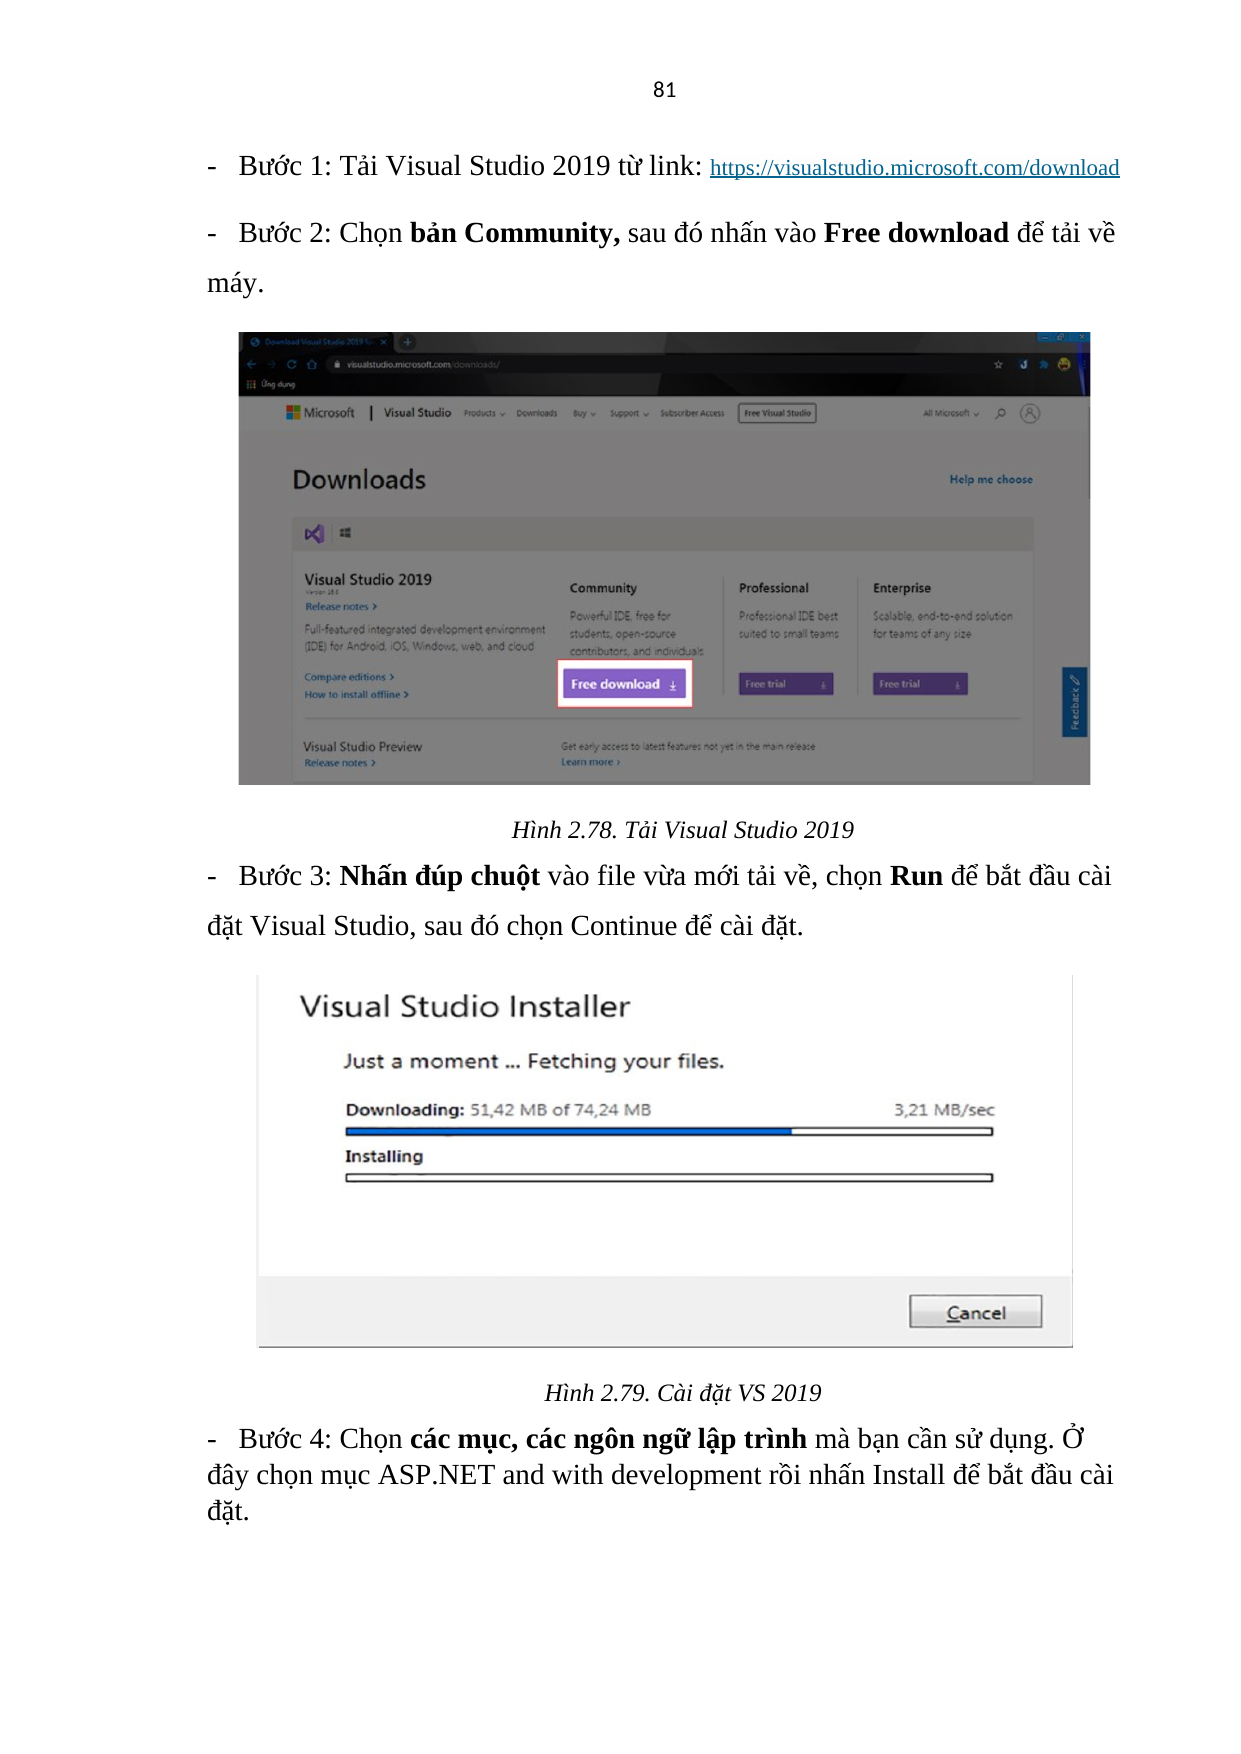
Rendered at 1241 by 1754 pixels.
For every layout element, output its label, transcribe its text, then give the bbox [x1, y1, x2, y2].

picture [1023, 160, 1029, 175]
text Hình 2.79. Cài đặt VS 2019 [246, 1378, 1122, 1407]
text - Bước 4: Chọn các mục, các ngôn ngữ lập trình mà bạn cần sử dụng. Ở đây chọn mục ASP.NET and with development rồi nhấn Install để bắt đầu cài đặt. [207, 1421, 1122, 1527]
picture [1005, 164, 1012, 173]
picture [890, 164, 897, 173]
text - Bước 2: Chọn bản Community, sau đó nhấn vào Free download để tải về máy. [207, 215, 1122, 298]
picture [767, 160, 773, 175]
picture [761, 160, 767, 175]
picture [238, 332, 1091, 785]
text - Bước 3: Nhấn đúp chuột vào file vừa mới tải về, chọn Run để bắt đầu cài đặt Visual Studio, sau đó chọn Continue để cài đặt. [207, 858, 1122, 942]
picture [256, 975, 1073, 1348]
text Hình 2.78. Tải Visual Studio 2019 [246, 815, 1122, 844]
text - Bước 1: Tải Visual Studio 2019 từ link: https://visualstudio.microsoft.com/download [207, 148, 1122, 181]
